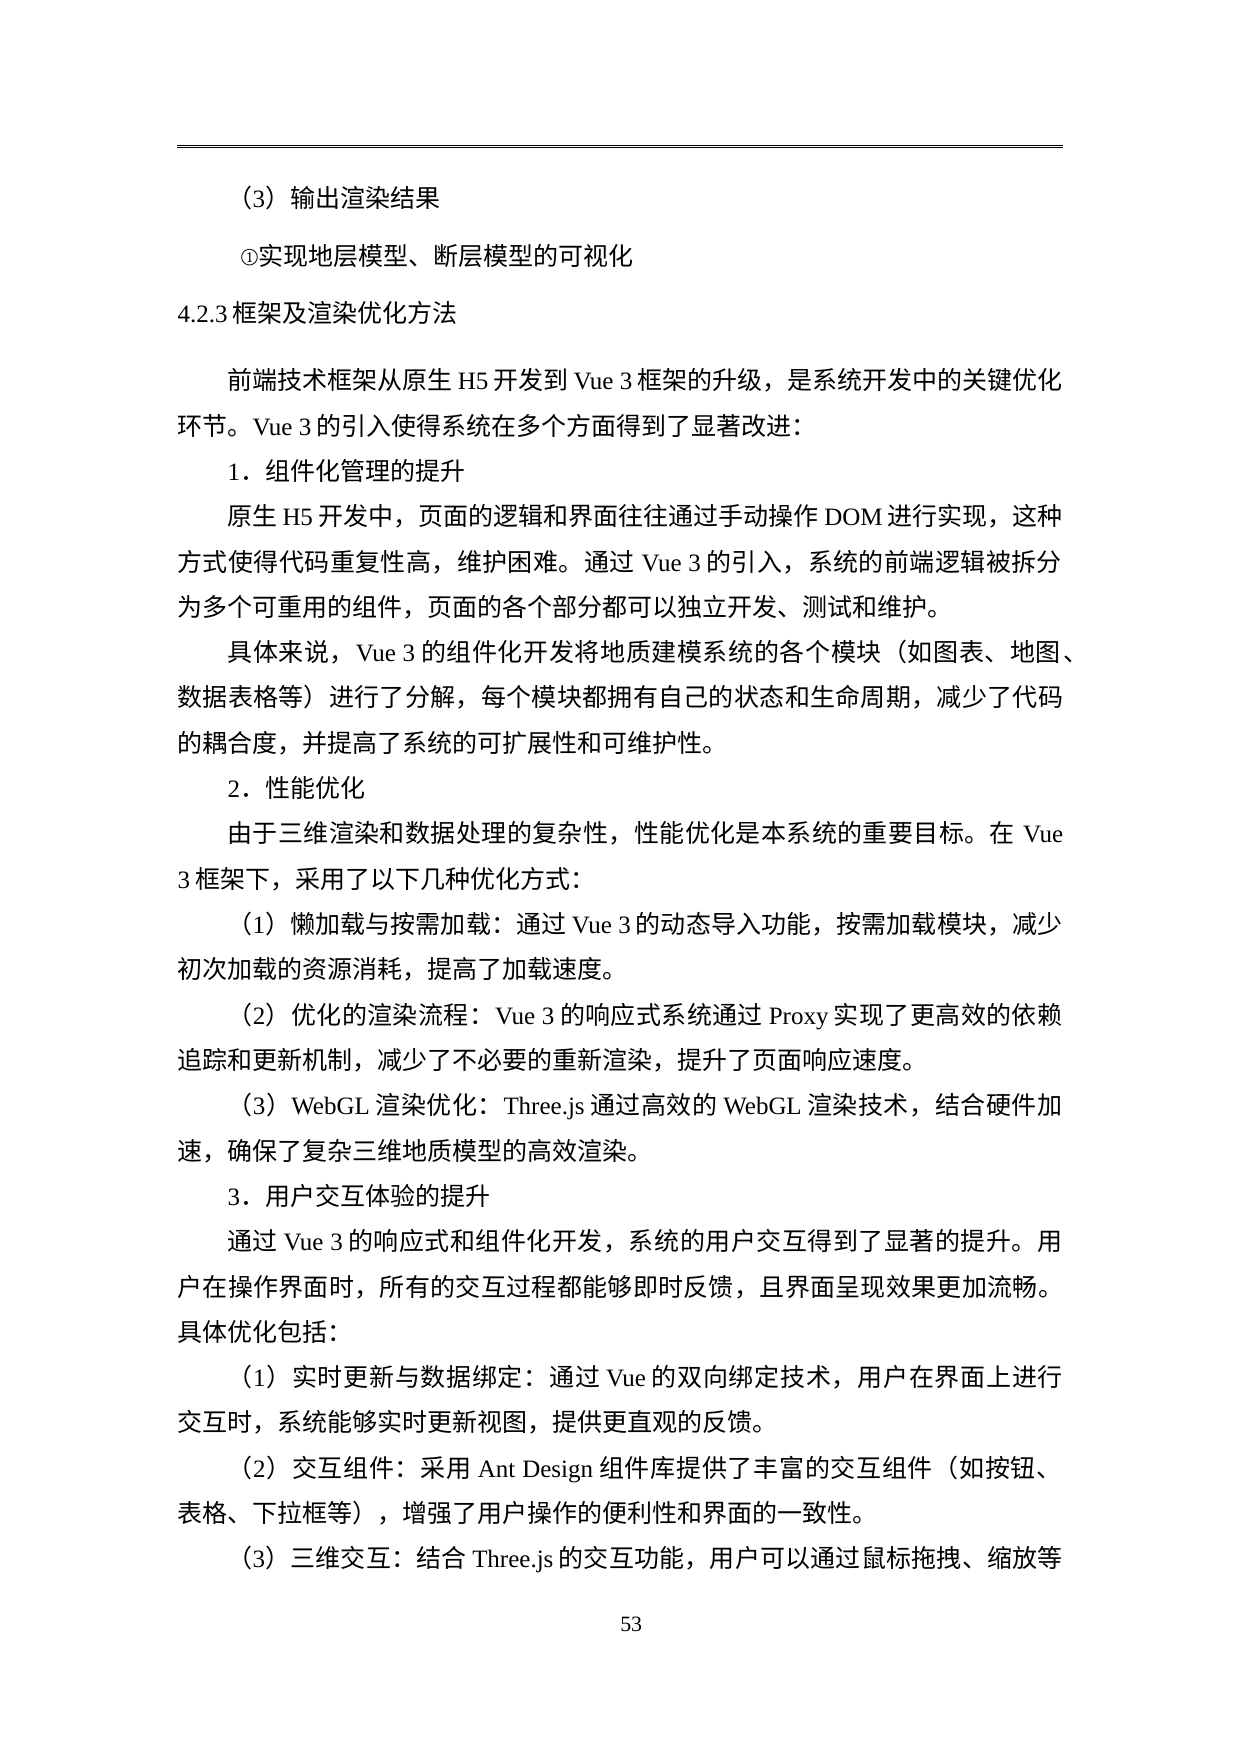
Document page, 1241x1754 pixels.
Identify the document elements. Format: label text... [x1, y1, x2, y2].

text 前端技术框架从原生H5开发到Vue 3框架的升级，是系统开发中的关键优化环节。Vue 3的引入使得系统在多个方面得到了显著改进： [177, 361, 1063, 442]
text （2）优化的渲染流程：Vue 3的响应式系统通过Proxy实现了更高效的依赖追踪和更新机制，减少了不必要的重新渲染，提升了页面响应速度。 [177, 995, 1063, 1077]
text 3．用户交互体验的提升 [177, 1176, 1063, 1213]
text （1）实时更新与数据绑定：通过Vue的双向绑定技术，用户在界面上进行交互时，系统能够实时更新视图，提供更直观的反馈。 [177, 1358, 1063, 1439]
text ①实现地层模型、断层模型的可视化 [177, 236, 1063, 272]
text 由于三维渲染和数据处理的复杂性，性能优化是本系统的重要目标。在Vue 3框架下，采用了以下几种优化方式： [177, 814, 1063, 895]
text （1）懒加载与按需加载：通过Vue 3的动态导入功能，按需加载模块，减少初次加载的资源消耗，提高了加载速度。 [177, 904, 1063, 986]
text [177, 1539, 1063, 1575]
text 通过Vue 3的响应式和组件化开发，系统的用户交互得到了显著的提升。用户在操作界面时，所有的交互过程都能够即时反馈，且界面呈现效果更加流畅。具体优化包括： [177, 1222, 1063, 1348]
text 4.2.3框架及渲染优化方法 [177, 294, 1063, 330]
text 具体来说，Vue 3的组件化开发将地质建模系统的各个模块（如图表、地图、数据表格等）进行了分解，每个模块都拥有自己的状态和生命周期，减少了代码的耦合度，并提高了系统的可扩展性和可维护性。 [177, 633, 1063, 759]
text 2．性能优化 [177, 768, 1063, 805]
text （2）交互组件：采用Ant Design组件库提供了丰富的交互组件（如按钮、表格、下拉框等），增强了用户操作的便利性和界面的一致性。 [177, 1448, 1063, 1530]
text 1．组件化管理的提升 [177, 451, 1063, 488]
text （3）WebGL渲染优化：Three.js通过高效的WebGL渲染技术，结合硬件加速，确保了复杂三维地质模型的高效渲染。 [177, 1086, 1063, 1167]
text （3）输出渲染结果 [177, 178, 1063, 214]
text 原生H5开发中，页面的逻辑和界面往往通过手动操作DOM进行实现，这种方式使得代码重复性高，维护困难。通过Vue 3的引入，系统的前端逻辑被拆分为多个可重用的组件，页面的各个部分都可以独立开发、测试和维护。 [177, 497, 1063, 623]
